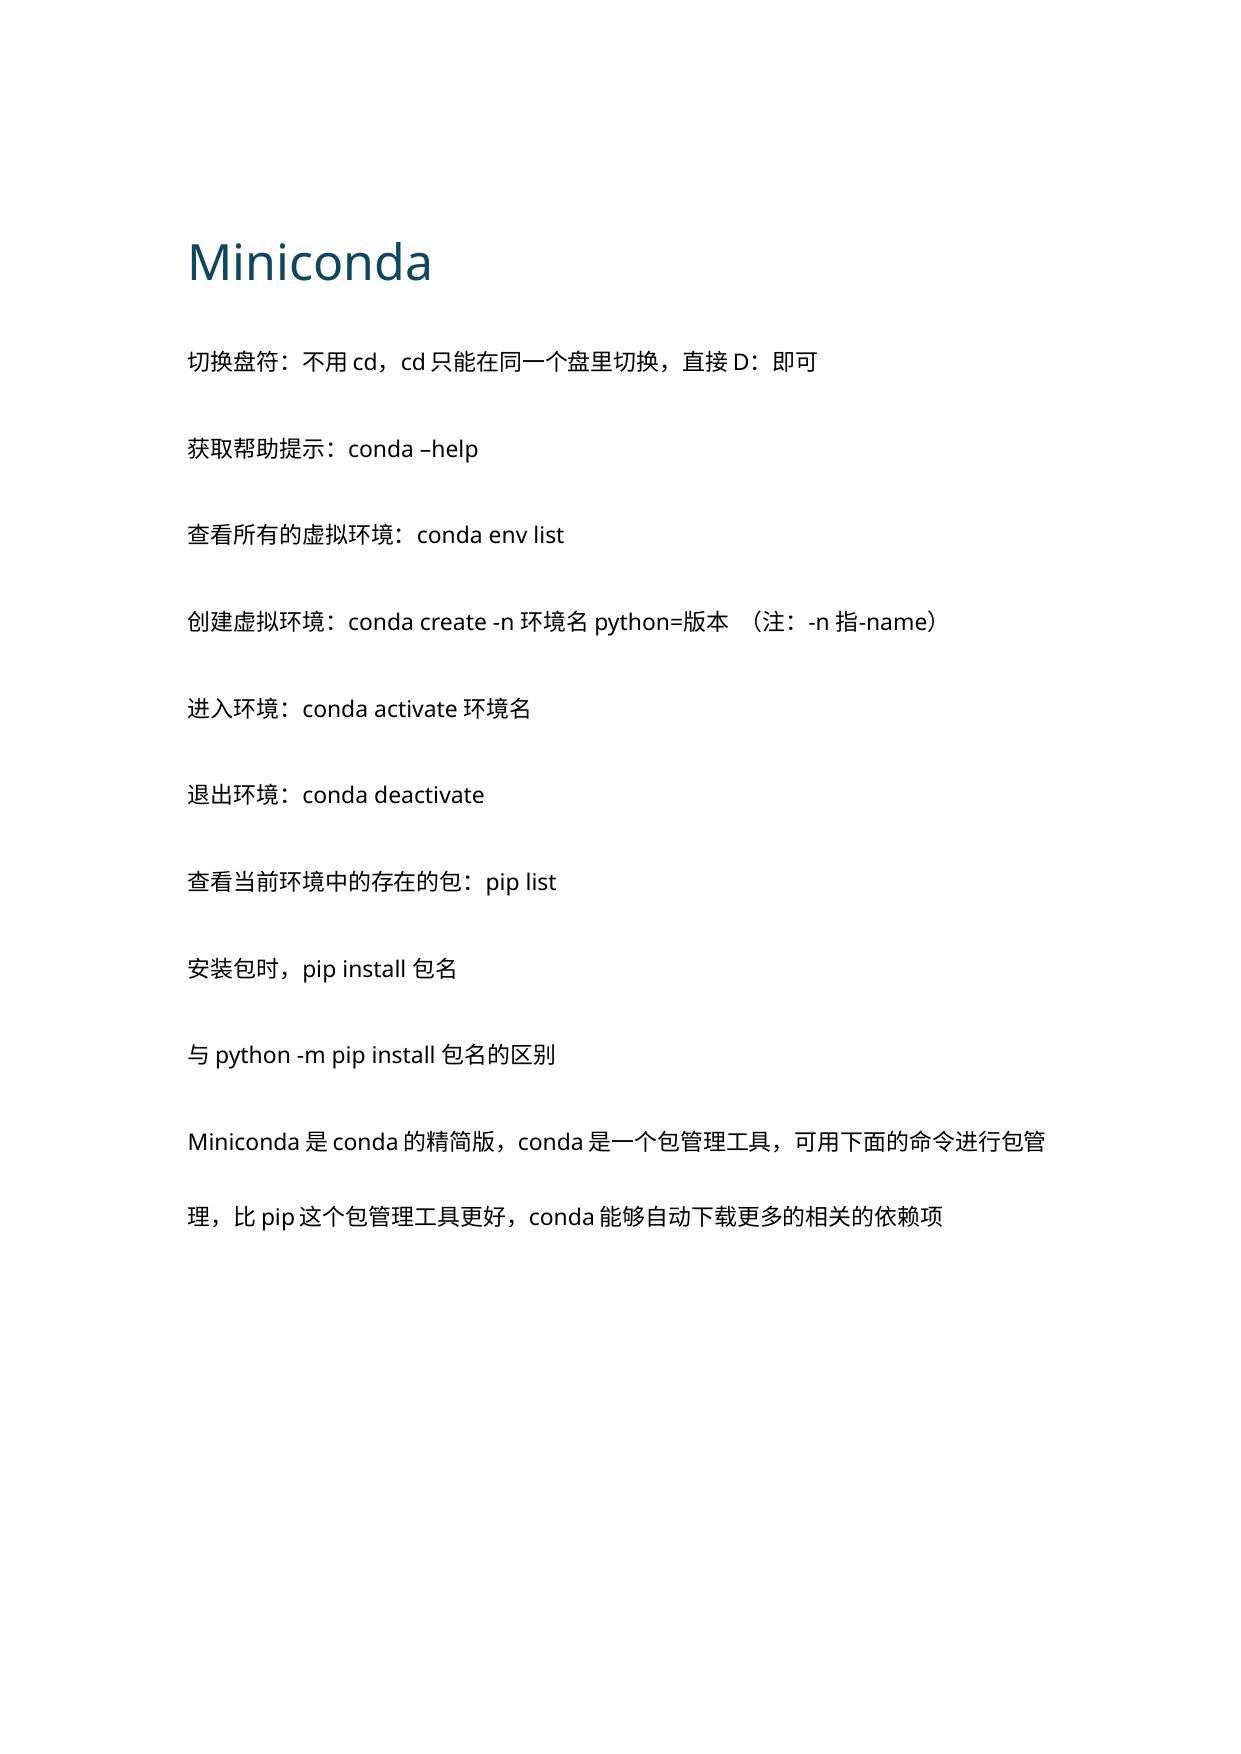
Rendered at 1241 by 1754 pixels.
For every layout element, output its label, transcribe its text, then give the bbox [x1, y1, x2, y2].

subtitle Miniconda [187, 212, 1053, 309]
text 安装包时，pip install 包名 [187, 935, 1053, 1000]
text 创建虚拟环境：conda create -n 环境名 python=版本 （注：-n 指-name） [187, 588, 1053, 653]
text 查看当前环境中的存在的包：pip list [187, 848, 1053, 913]
text 与python -m pip install 包名的区别 [187, 1021, 1053, 1086]
text 进入环境：conda activate 环境名 [187, 675, 1053, 740]
text Miniconda是conda的精简版，conda是一个包管理工具，可用下面的命令进行包管理，比pip这个包管理工具更好，conda能够自动下载更多的相关的依赖项 [187, 1108, 1053, 1248]
text 查看所有的虚拟环境：conda env list [187, 501, 1053, 566]
text 退出环境：conda deactivate [187, 761, 1053, 826]
text 切换盘符：不用cd，cd只能在同一个盘里切换，直接D：即可 [187, 328, 1053, 393]
text 获取帮助提示：conda –help [187, 415, 1053, 480]
